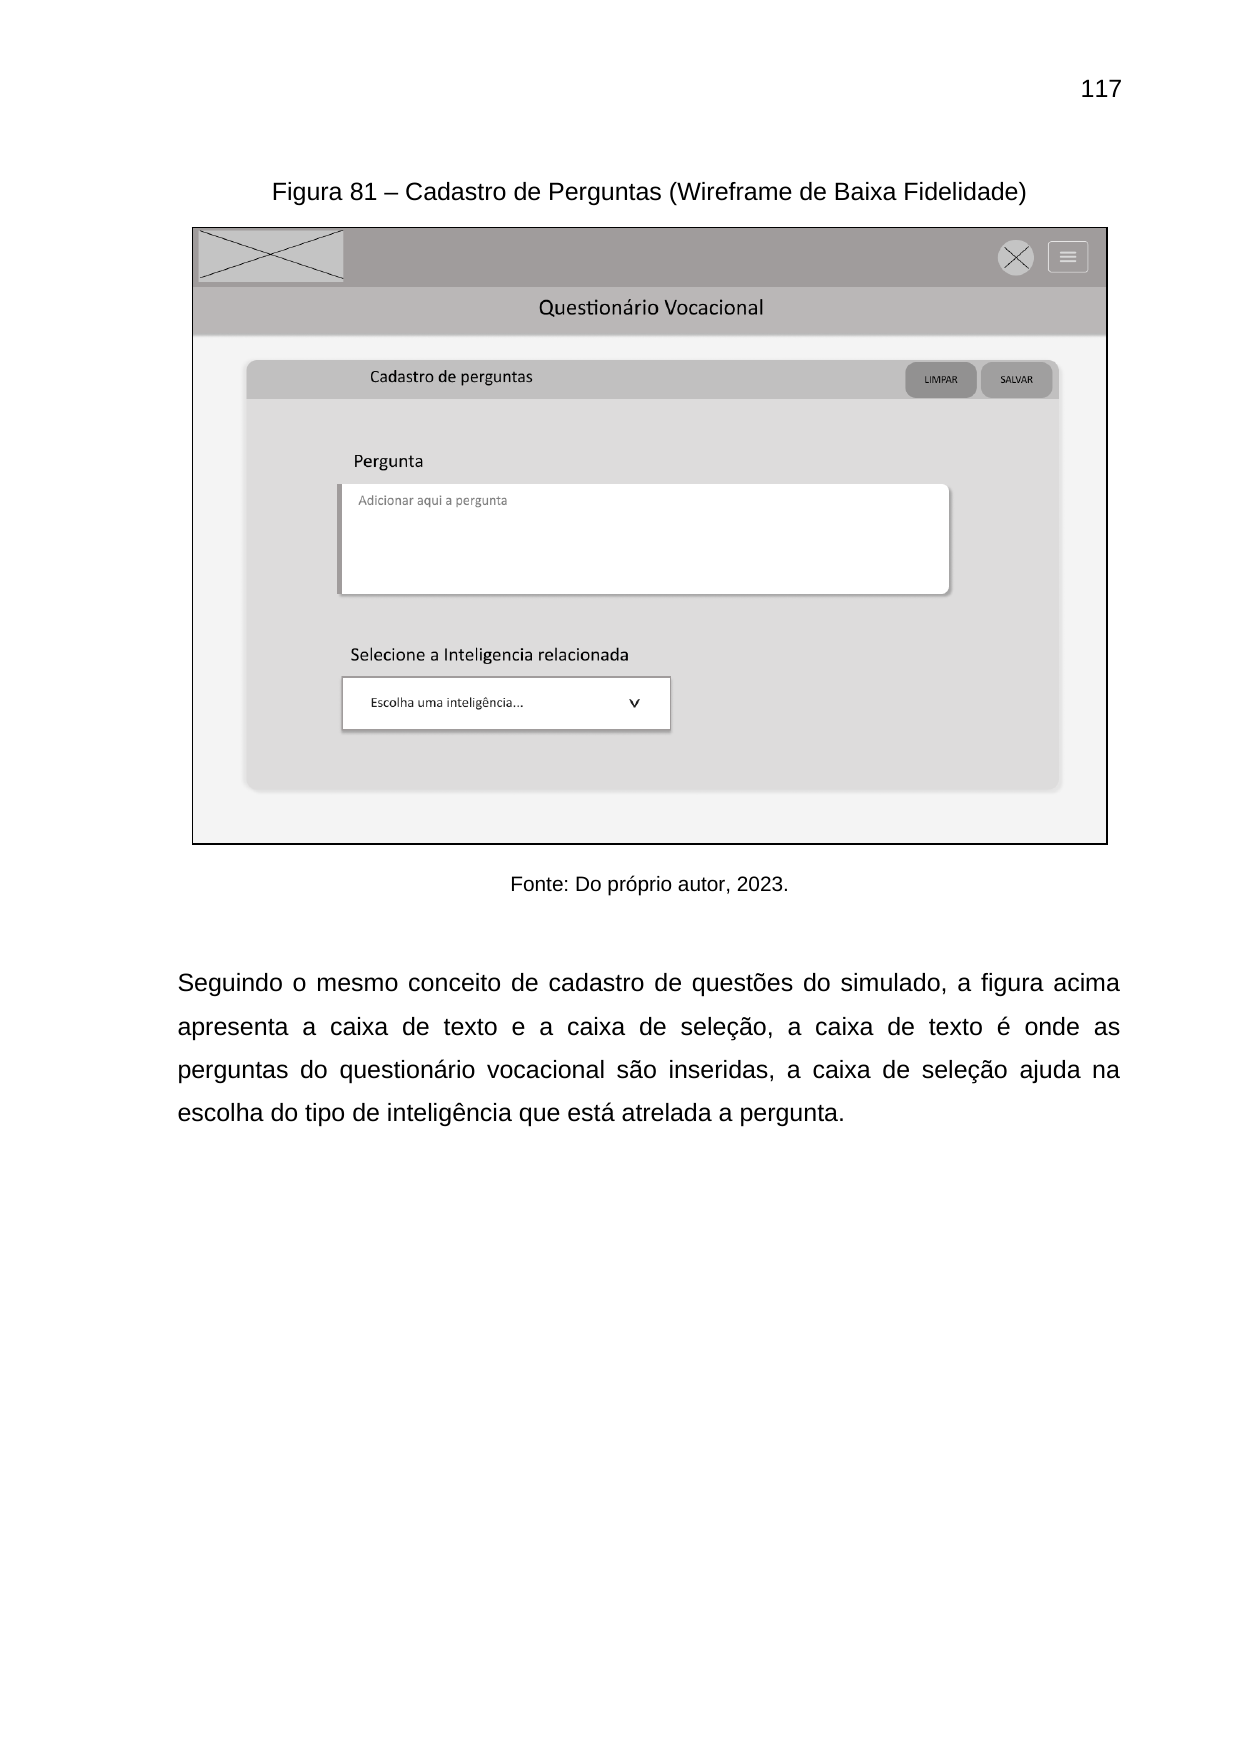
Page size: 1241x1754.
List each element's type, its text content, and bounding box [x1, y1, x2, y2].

text Fonte: Do próprio autor, 2023. [177, 871, 1122, 895]
text Seguindo o mesmo conceito de cadastro de questões do simulado, a figura acima apresenta a caixa de texto e a caixa de seleção, a caixa de texto é onde as perguntas do questionário vocacional são inseridas, a caixa de seleção ajuda na escolha do tipo de inteligência que está atrelada a pergunta. [177, 968, 1122, 1126]
text Figura 81 – Cadastro de Perguntas (Wireframe de Baixa Fidelidade) [177, 177, 1122, 206]
picture [193, 228, 1106, 843]
